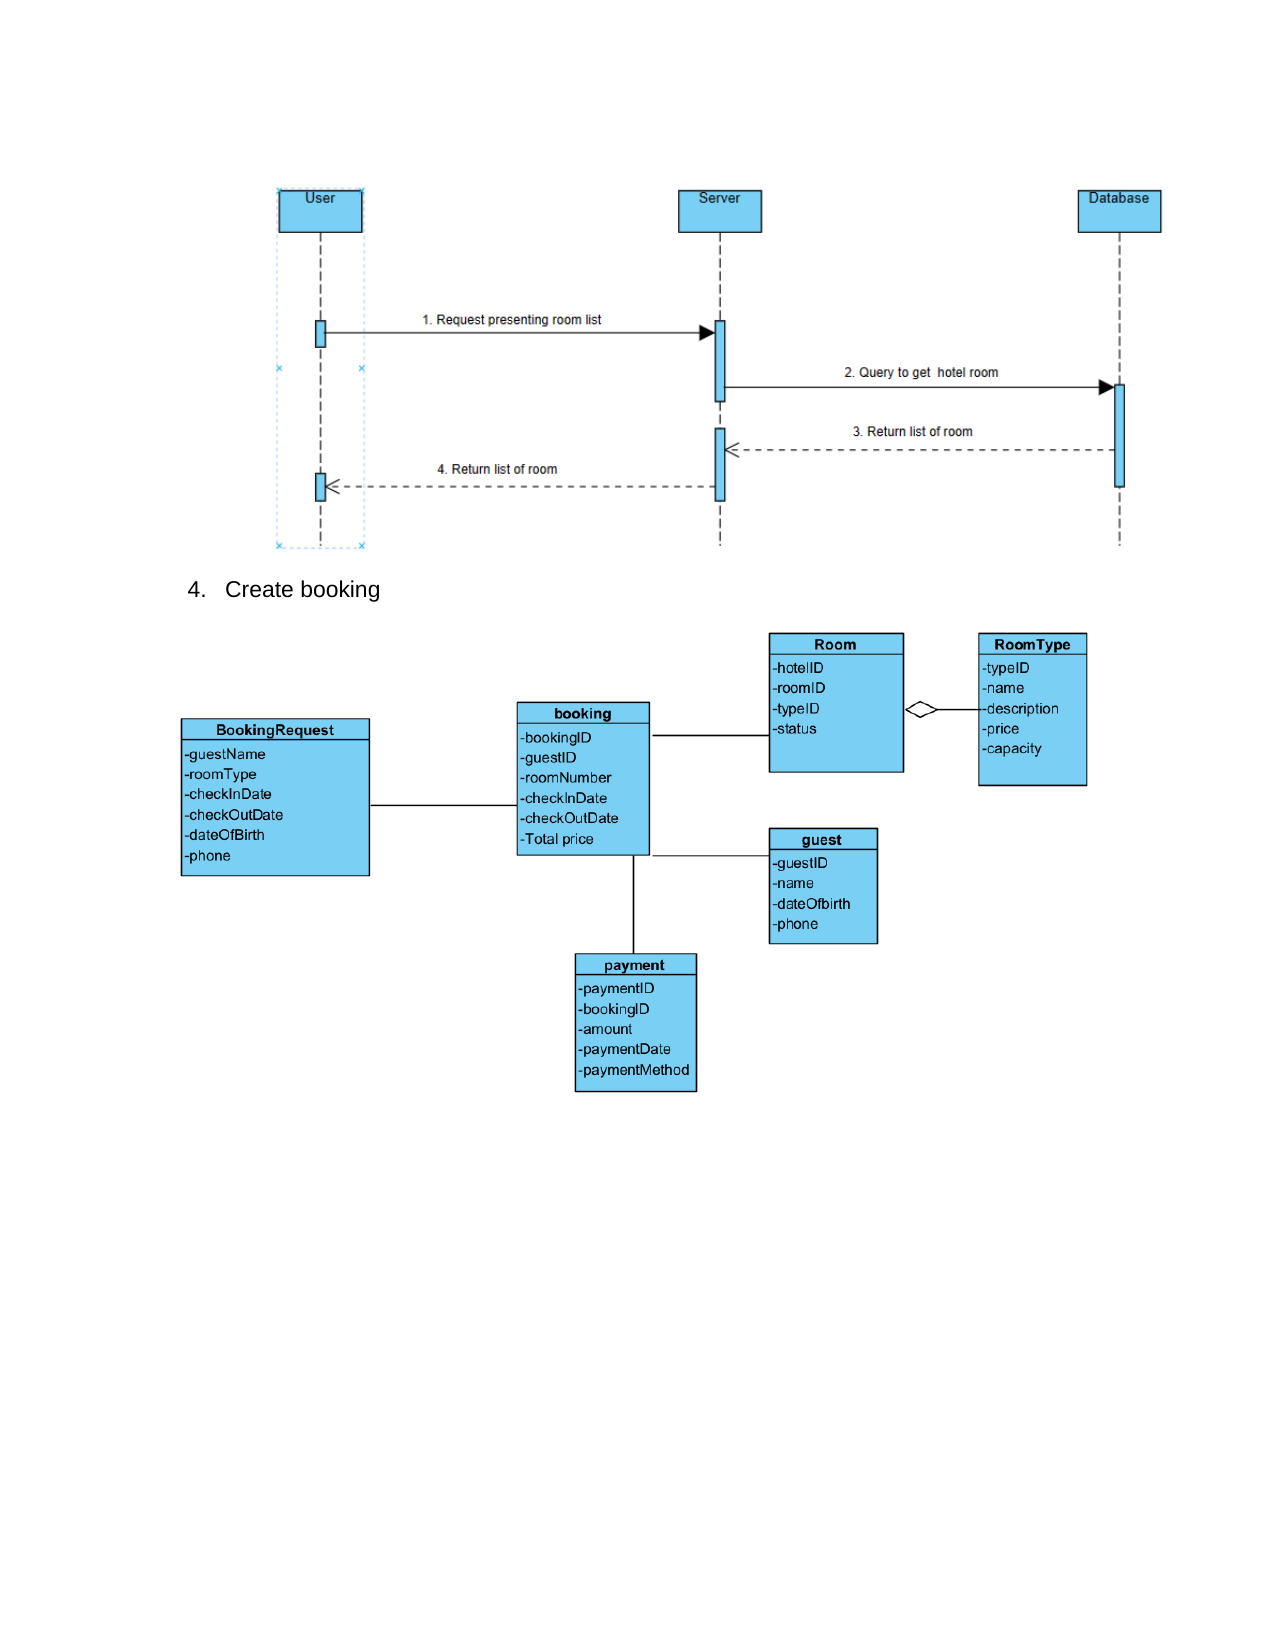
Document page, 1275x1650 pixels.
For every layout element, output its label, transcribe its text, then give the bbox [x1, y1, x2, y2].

picture [225, 150, 1200, 576]
list Create booking [187, 576, 1125, 602]
picture [150, 602, 1125, 1120]
